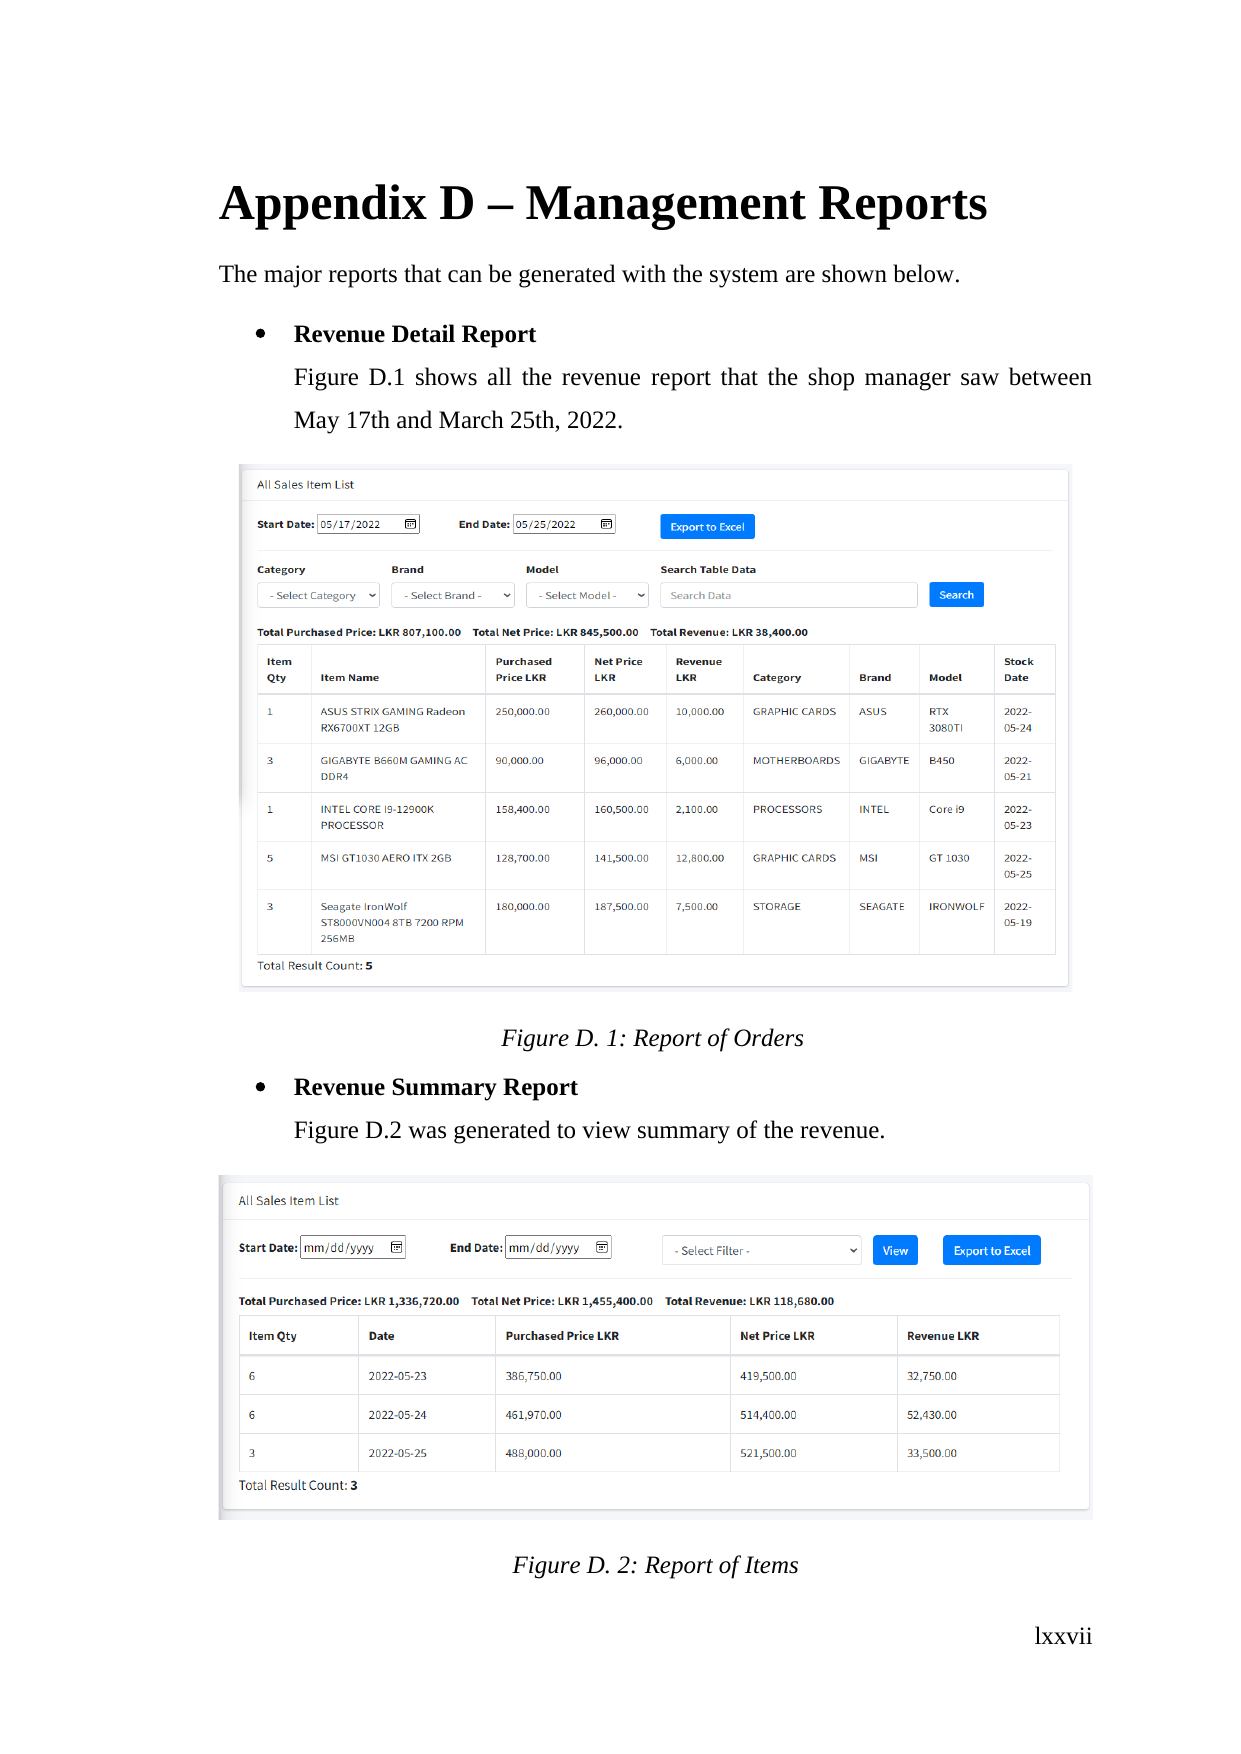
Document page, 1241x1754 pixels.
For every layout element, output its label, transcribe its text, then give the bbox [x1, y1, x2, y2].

list Figure D.2 was generated to view summary of the revenue. [293, 1115, 1093, 1144]
text The major reports that can be generated with the system are shown below. [218, 259, 1093, 288]
list Revenue Detail Report [256, 319, 1093, 347]
subtitle Appendix D – Management Reports [218, 173, 1093, 230]
list Revenue Summary Report [256, 1072, 1093, 1101]
picture [238, 464, 1073, 992]
picture [218, 1175, 1093, 1520]
list Figure D.1 shows all the revenue report that the shop manager saw between May 17th and March 25th, 2022. [293, 362, 1093, 434]
